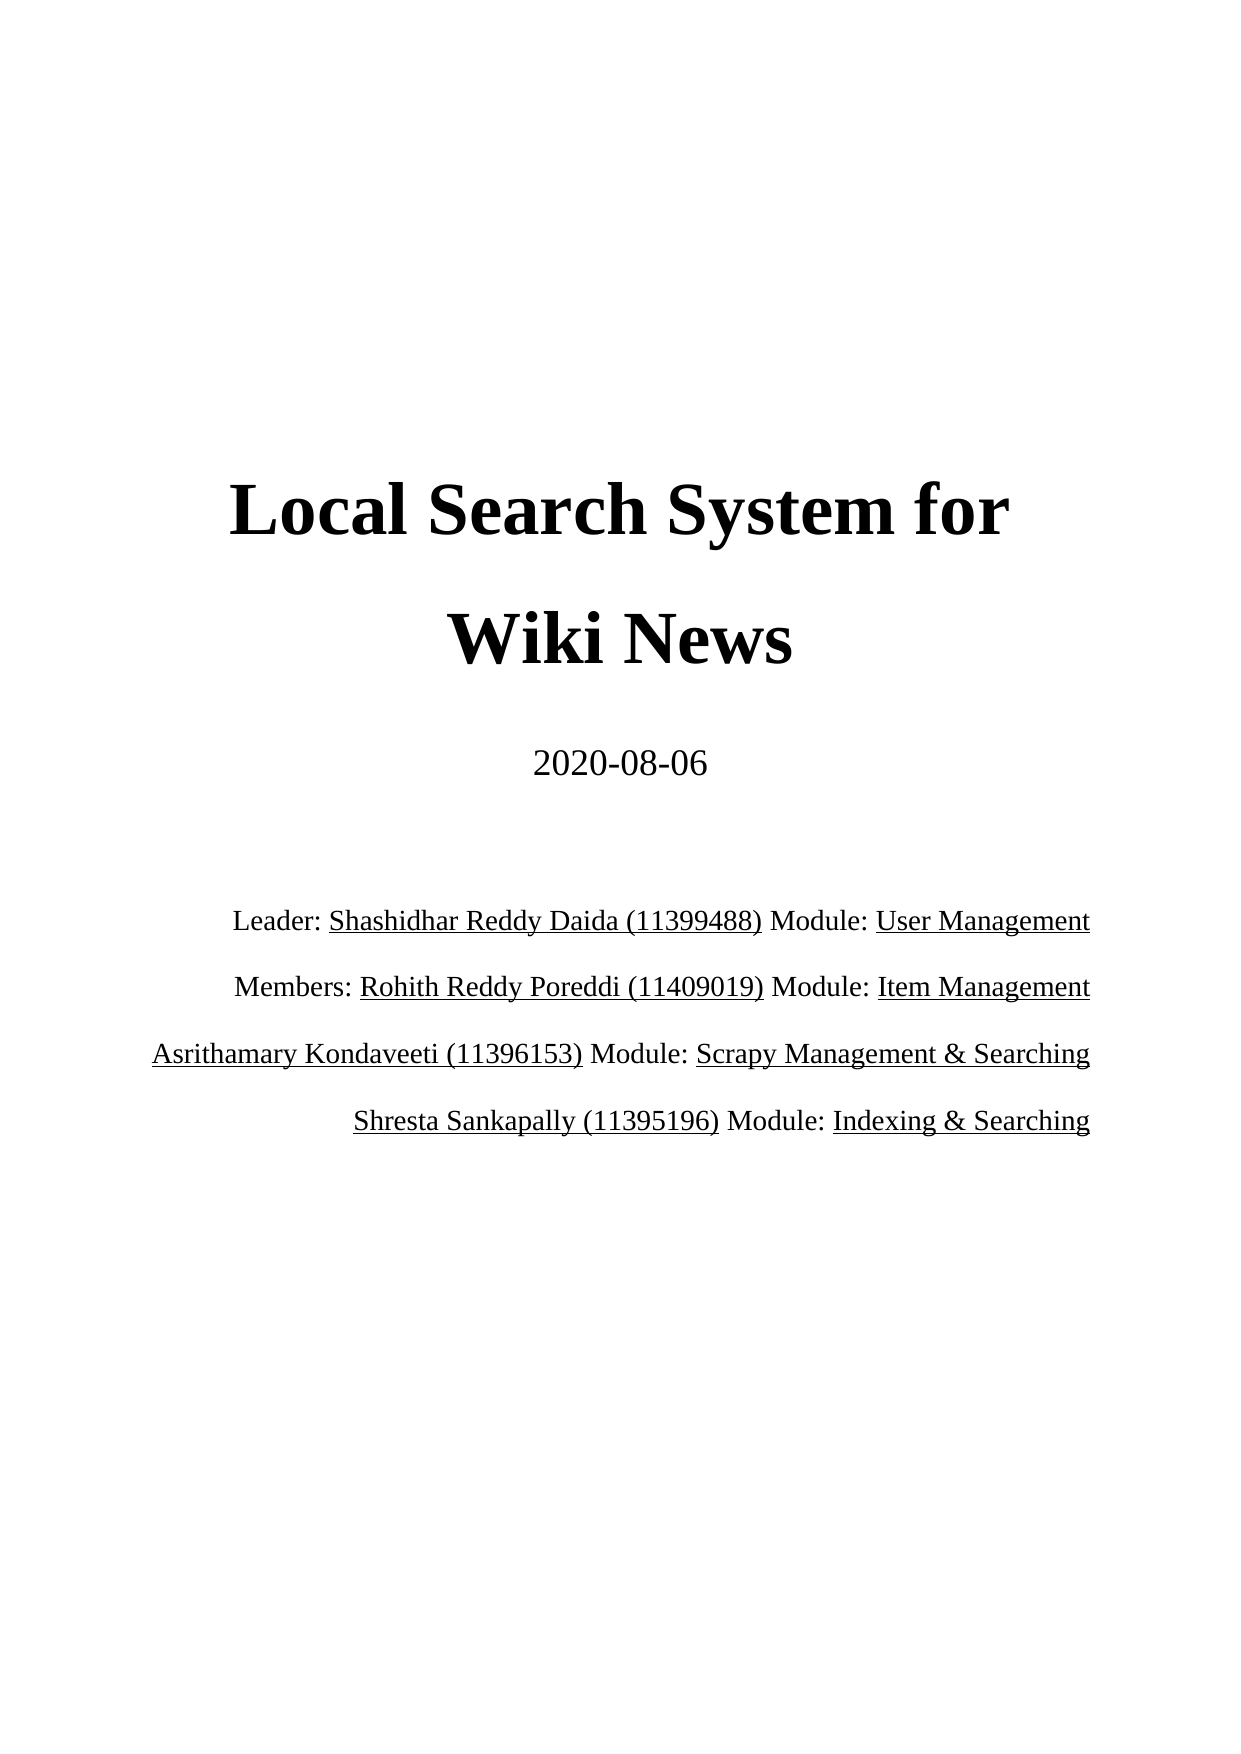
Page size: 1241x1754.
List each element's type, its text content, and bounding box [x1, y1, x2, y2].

text Shresta Sankapally (11395196) Module: Indexing & Searching [150, 1103, 1090, 1137]
text Members: Rohith Reddy Poreddi (11409019) Module: Item Management [150, 969, 1090, 1003]
text Local Search System for Wiki News [150, 464, 1090, 680]
text 2020-08-06 [150, 740, 1090, 783]
text Asrithamary Kondaveeti (11396153) Module: Scrapy Management & Searching [150, 1037, 1090, 1070]
text Leader: Shashidhar Reddy Daida (11399488) Module: User Management [150, 903, 1090, 936]
